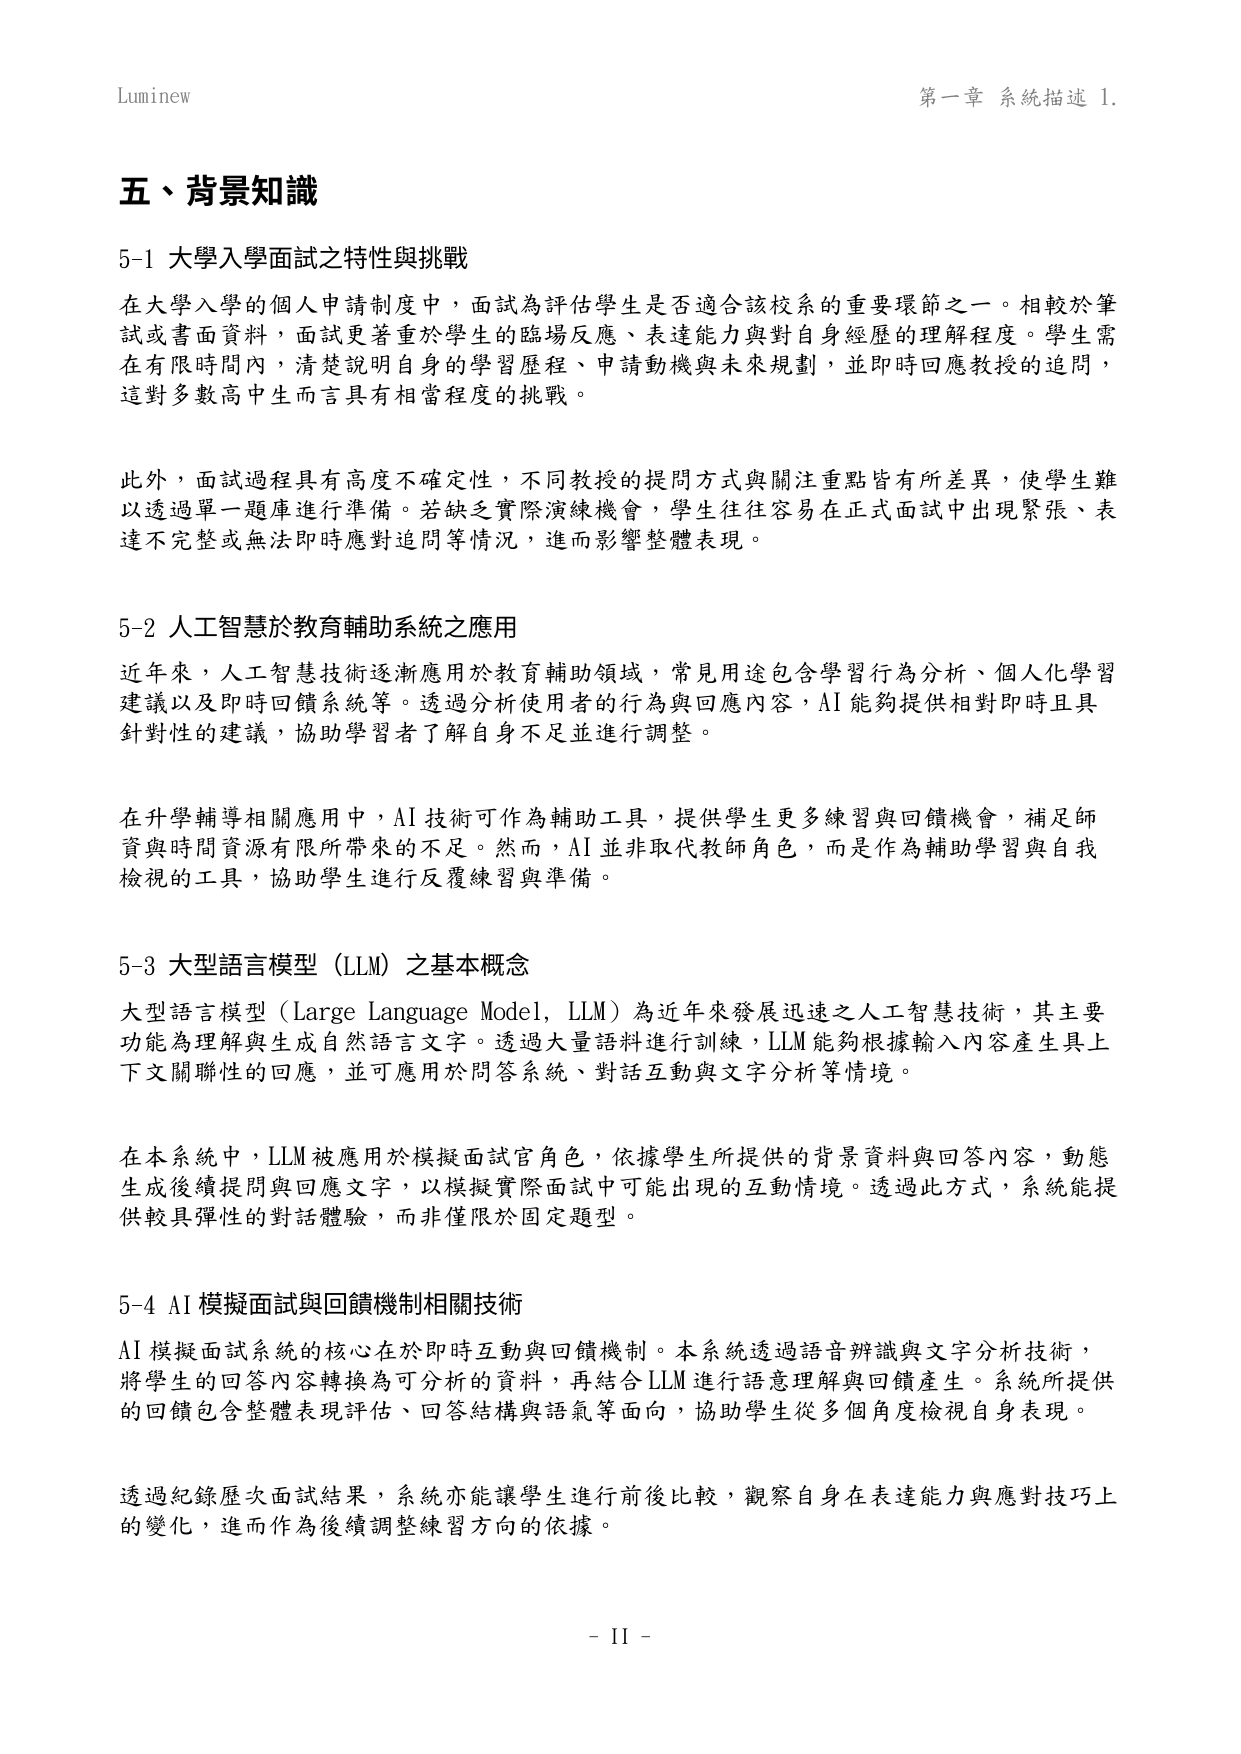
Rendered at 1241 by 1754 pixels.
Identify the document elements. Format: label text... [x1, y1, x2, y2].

text AI模擬面試系統的核心在於即時互動與回饋機制。本系統透過語音辨識與文字分析技術，將學生的回答內容轉換為可分析的資料，再結合LLM進行語意理解與回饋產生。系統所提供的回饋包含整體表現評估、回答結構與語氣等面向，協助學生從多個角度檢視自身表現。 [118, 1333, 1122, 1423]
text 在升學輔導相關應用中，AI技術可作為輔助工具，提供學生更多練習與回饋機會，補足師資與時間資源有限所帶來的不足。然而，AI並非取代教師角色，而是作為輔助學習與自我檢視的工具，協助學生進行反覆練習與準備。 [118, 801, 1122, 891]
subtitle 5-4 AI模擬面試與回饋機制相關技術 [118, 1284, 1122, 1321]
subtitle 5-2 人工智慧於教育輔助系統之應用 [118, 607, 1122, 643]
subtitle 五、背景知識 [118, 165, 1122, 213]
subtitle 5-3 大型語言模型（LLM）之基本概念 [118, 946, 1122, 982]
text 在本系統中，LLM被應用於模擬面試官角色，依據學生所提供的背景資料與回答內容，動態生成後續提問與回應文字，以模擬實際面試中可能出現的互動情境。透過此方式，系統能提供較具彈性的對話體驗，而非僅限於固定題型。 [118, 1139, 1122, 1229]
text 透過紀錄歷次面試結果，系統亦能讓學生進行前後比較，觀察自身在表達能力與應對技巧上的變化，進而作為後續調整練習方向的依據。 [118, 1478, 1122, 1538]
subtitle 5-1 大學入學面試之特性與挑戰 [118, 238, 1122, 274]
text 近年來，人工智慧技術逐漸應用於教育輔助領域，常見用途包含學習行為分析、個人化學習建議以及即時回饋系統等。透過分析使用者的行為與回應內容，AI能夠提供相對即時且具針對性的建議，協助學習者了解自身不足並進行調整。 [118, 656, 1122, 746]
text 大型語言模型（Large Language Model, LLM）為近年來發展迅速之人工智慧技術，其主要功能為理解與生成自然語言文字。透過大量語料進行訓練，LLM能夠根據輸入內容產生具上下文關聯性的回應，並可應用於問答系統、對話互動與文字分析等情境。 [118, 994, 1122, 1084]
text 在大學入學的個人申請制度中，面試為評估學生是否適合該校系的重要環節之一。相較於筆試或書面資料，面試更著重於學生的臨場反應、表達能力與對自身經歷的理解程度。學生需在有限時間內，清楚說明自身的學習歷程、申請動機與未來規劃，並即時回應教授的追問，這對多數高中生而言具有相當程度的挑戰。 [118, 287, 1122, 407]
text 此外，面試過程具有高度不確定性，不同教授的提問方式與關注重點皆有所差異，使學生難以透過單一題庫進行準備。若缺乏實際演練機會，學生往往容易在正式面試中出現緊張、表達不完整或無法即時應對追問等情況，進而影響整體表現。 [118, 462, 1122, 552]
